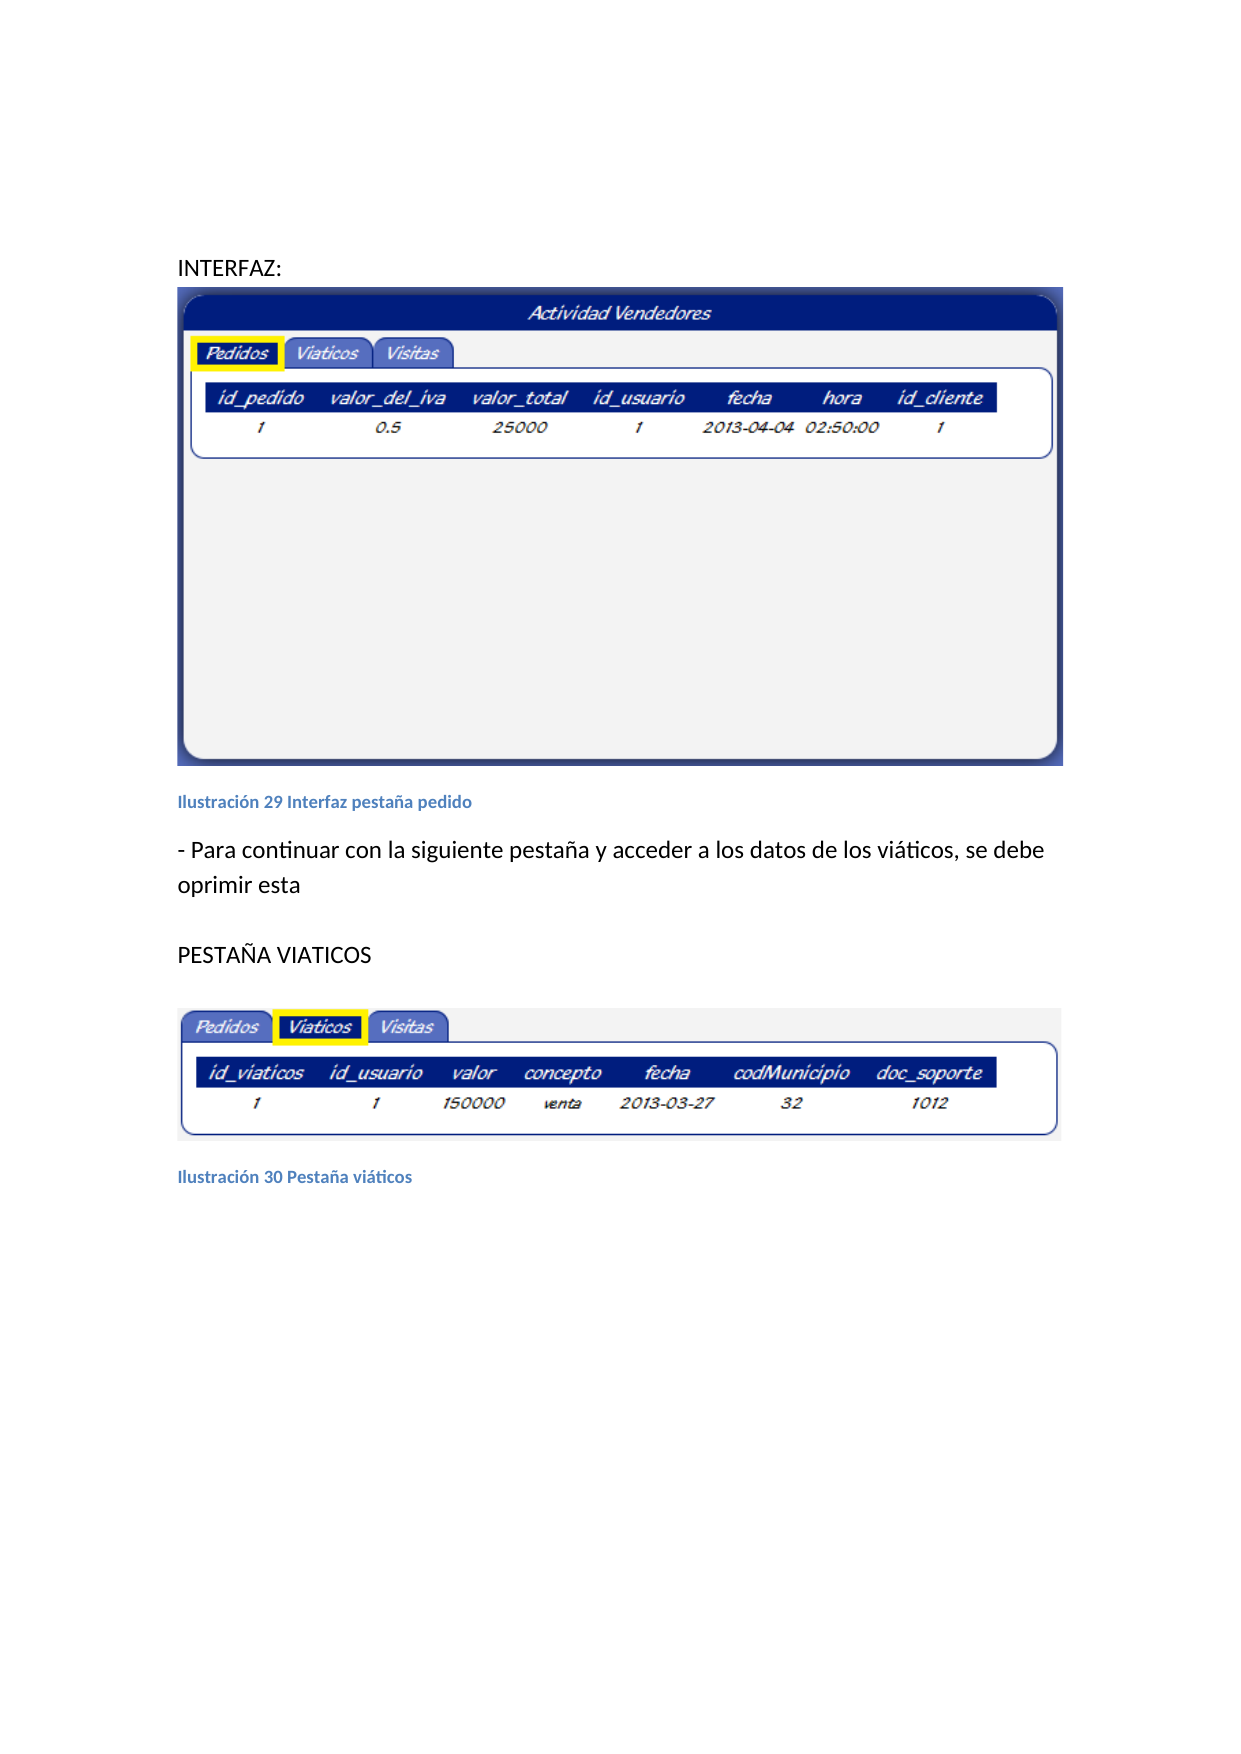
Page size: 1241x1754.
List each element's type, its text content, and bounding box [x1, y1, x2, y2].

text Ilustración 29 Interfaz pestaña pedido [177, 790, 1063, 813]
text INTERFAZ: [177, 148, 1063, 287]
text Ilustración 30 Pestaña viáticos [177, 1165, 1063, 1188]
picture [177, 1008, 1062, 1141]
picture [177, 287, 1064, 766]
